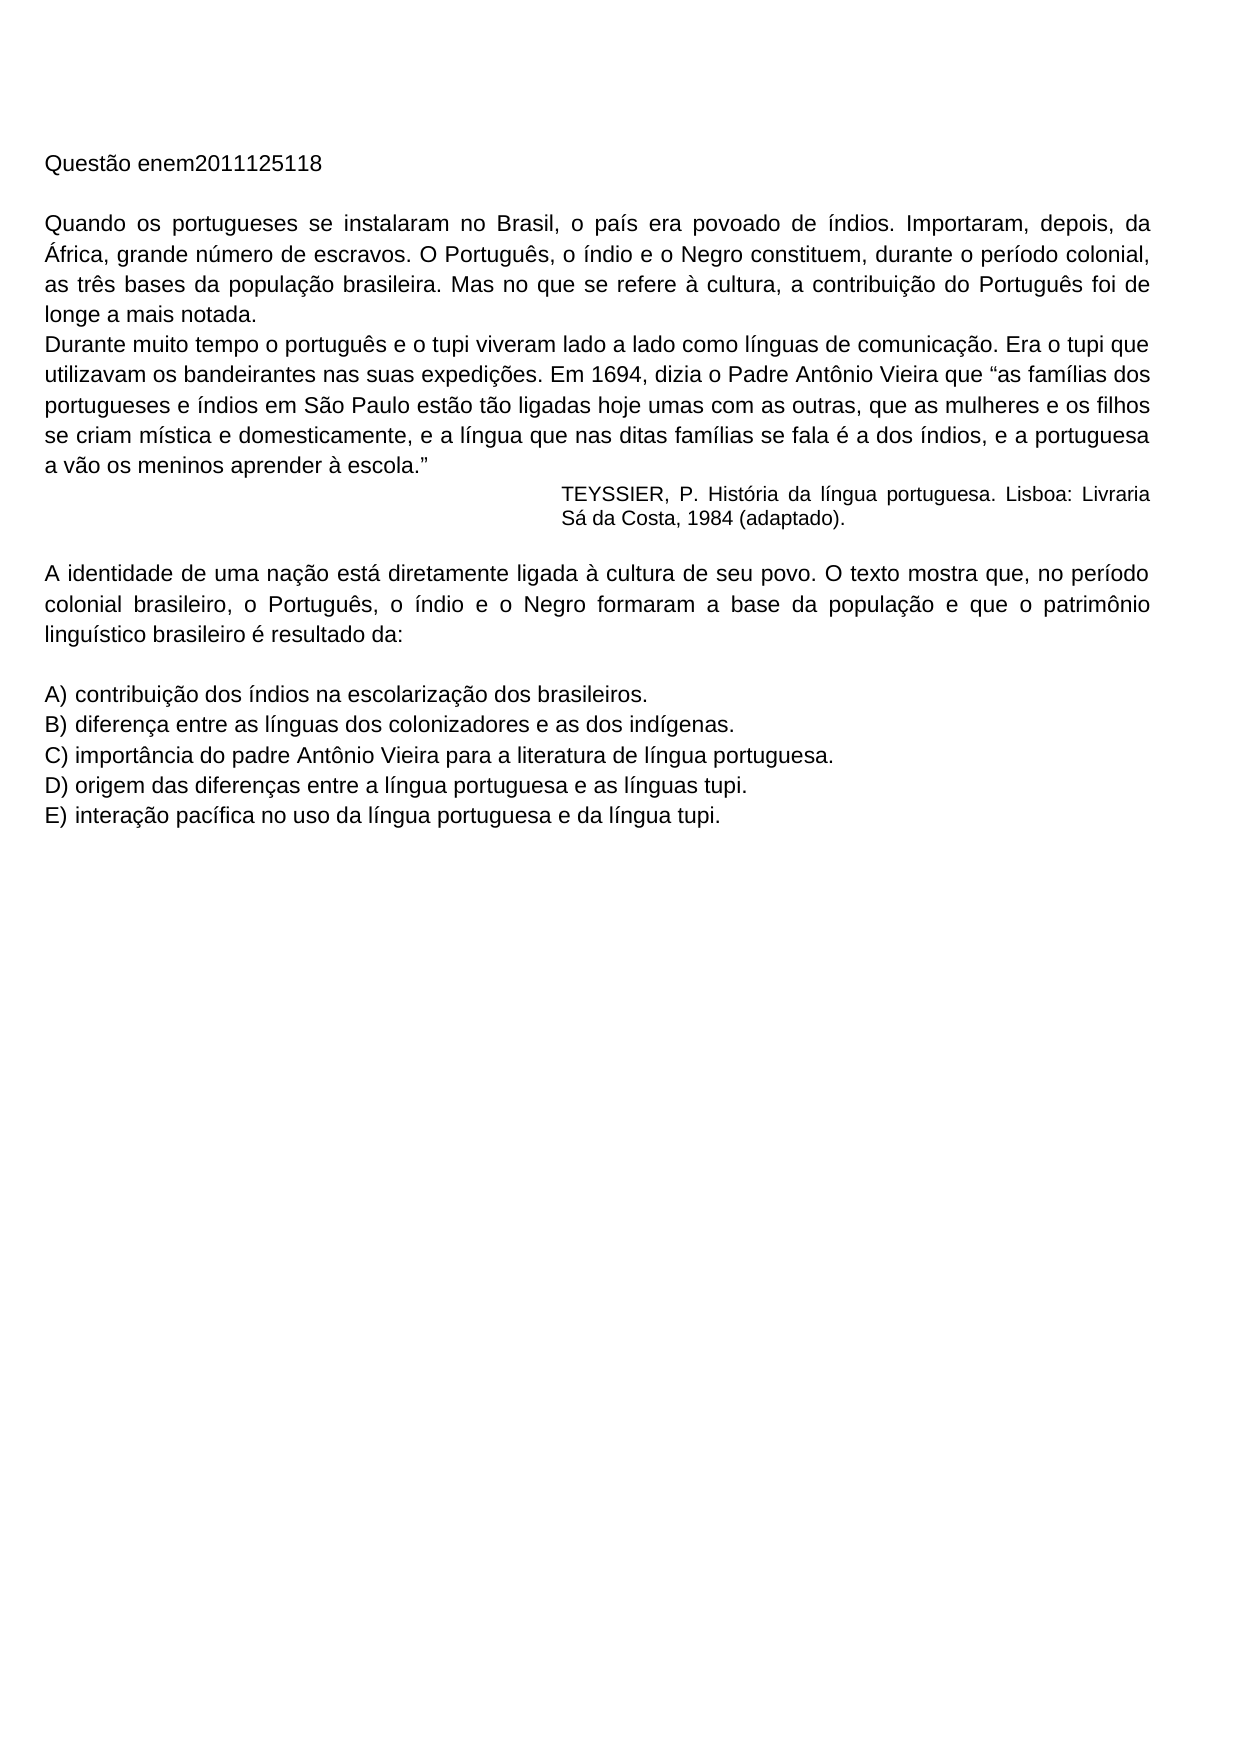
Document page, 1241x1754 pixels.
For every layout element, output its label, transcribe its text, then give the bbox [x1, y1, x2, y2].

text Durante muito tempo o português e o tupi viveram lado a lado como línguas de comunicação. Era o tupi que utilizavam os bandeirantes nas suas expedições. Em 1694, dizia o Padre Antônio Vieira que “as famílias dos portugueses e índios em São Paulo estão tão ligadas hoje umas com as outras, que as mulheres e os filhos se criam mística e domesticamente, e a língua que nas ditas famílias se fala é a dos índios, e a portuguesa a vão os meninos aprender à escola.” [44, 331, 1151, 478]
list diferença entre as línguas dos colonizadores e as dos indígenas. [44, 711, 1151, 738]
text Questão enem2011125118 [44, 150, 1151, 176]
list importância do padre Antônio Vieira para a literatura de língua portuguesa. [44, 742, 1151, 768]
list contribuição dos índios na escolarização dos brasileiros. [44, 681, 1151, 708]
text A identidade de uma nação está diretamente ligada à cultura de seu povo. O texto mostra que, no período colonial brasileiro, o Português, o índio e o Negro formaram a base da população e que o patrimônio linguístico brasileiro é resultado da: [44, 560, 1151, 647]
list interação pacífica no uso da língua portuguesa e da língua tupi. [44, 802, 1151, 828]
list origem das diferenças entre a língua portuguesa e as línguas tupi. [44, 772, 1151, 798]
text Quando os portugueses se instalaram no Brasil, o país era povoado de índios. Importaram, depois, da África, grande número de escravos. O Português, o índio e o Negro constituem, durante o período colonial, as três bases da população brasileira. Mas no que se refere à cultura, a contribuição do Português foi de longe a mais notada. [44, 210, 1151, 327]
text TEYSSIER, P. História da língua portuguesa. Lisboa: Livraria Sá da Costa, 1984 (adaptado). [561, 482, 1151, 530]
